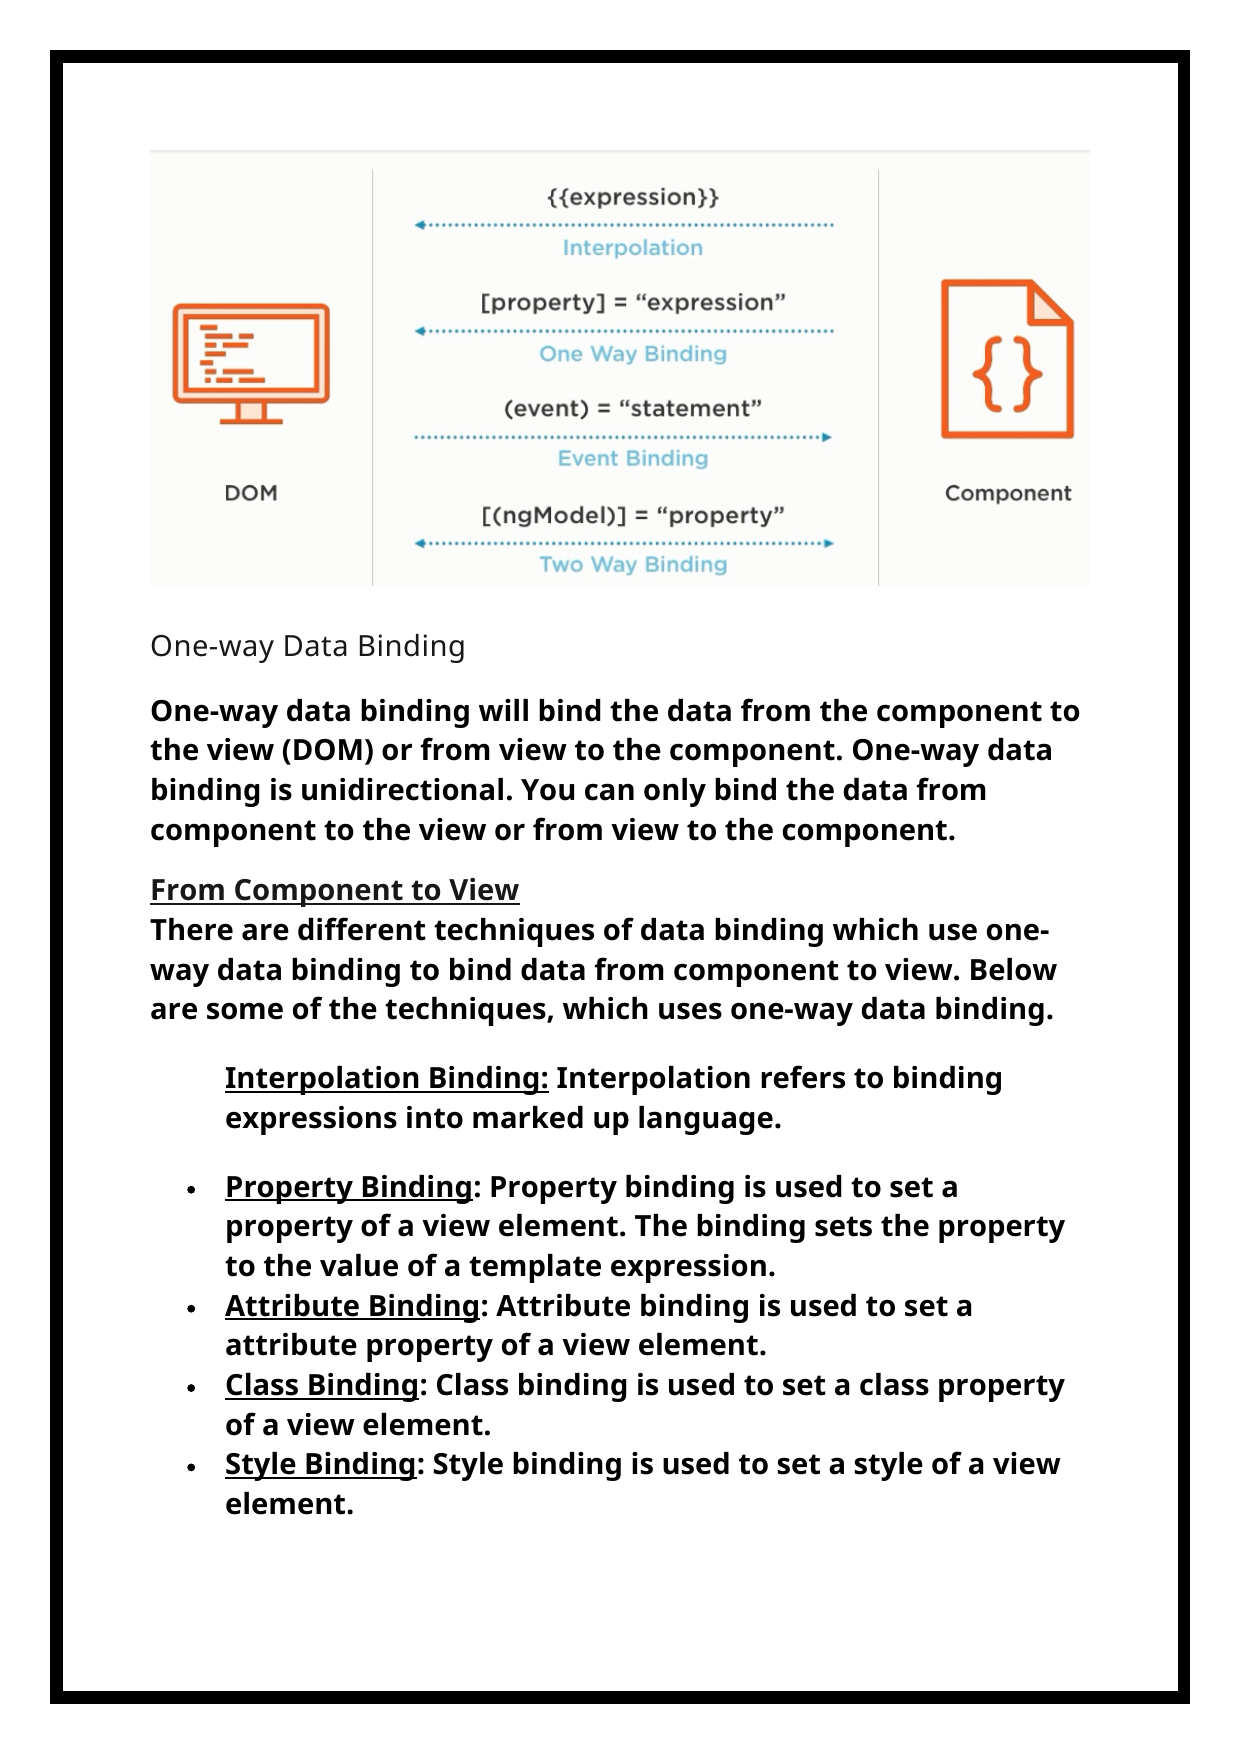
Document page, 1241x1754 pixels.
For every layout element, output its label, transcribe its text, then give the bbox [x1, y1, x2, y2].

text There are different techniques of data binding which use one-way data binding to bind data from component to view. Below are some of the techniques, which uses one-way data binding. [150, 909, 1090, 1028]
text One-way data binding will bind the data from the component to the view (DOM) or from view to the component. One-way data binding is unidirectional. You can only bind the data from component to the view or from view to the component. [150, 690, 1090, 848]
text Interpolation Binding: Interpolation refers to binding expressions into marked up language. [225, 1057, 1090, 1137]
subtitle One-way Data Binding [150, 615, 1090, 665]
picture [150, 150, 1091, 586]
list Property Binding: Property binding is used to set a property of a view element. The binding sets the property to the value of a template expression. [187, 1166, 1090, 1285]
subtitle From Component to View [150, 869, 1090, 909]
list Style Binding: Style binding is used to set a style of a view element. [187, 1444, 1090, 1523]
list Class Binding: Class binding is used to set a class property of a view element. [187, 1364, 1090, 1444]
list Attribute Binding: Attribute binding is used to set a attribute property of a view element. [187, 1285, 1090, 1364]
